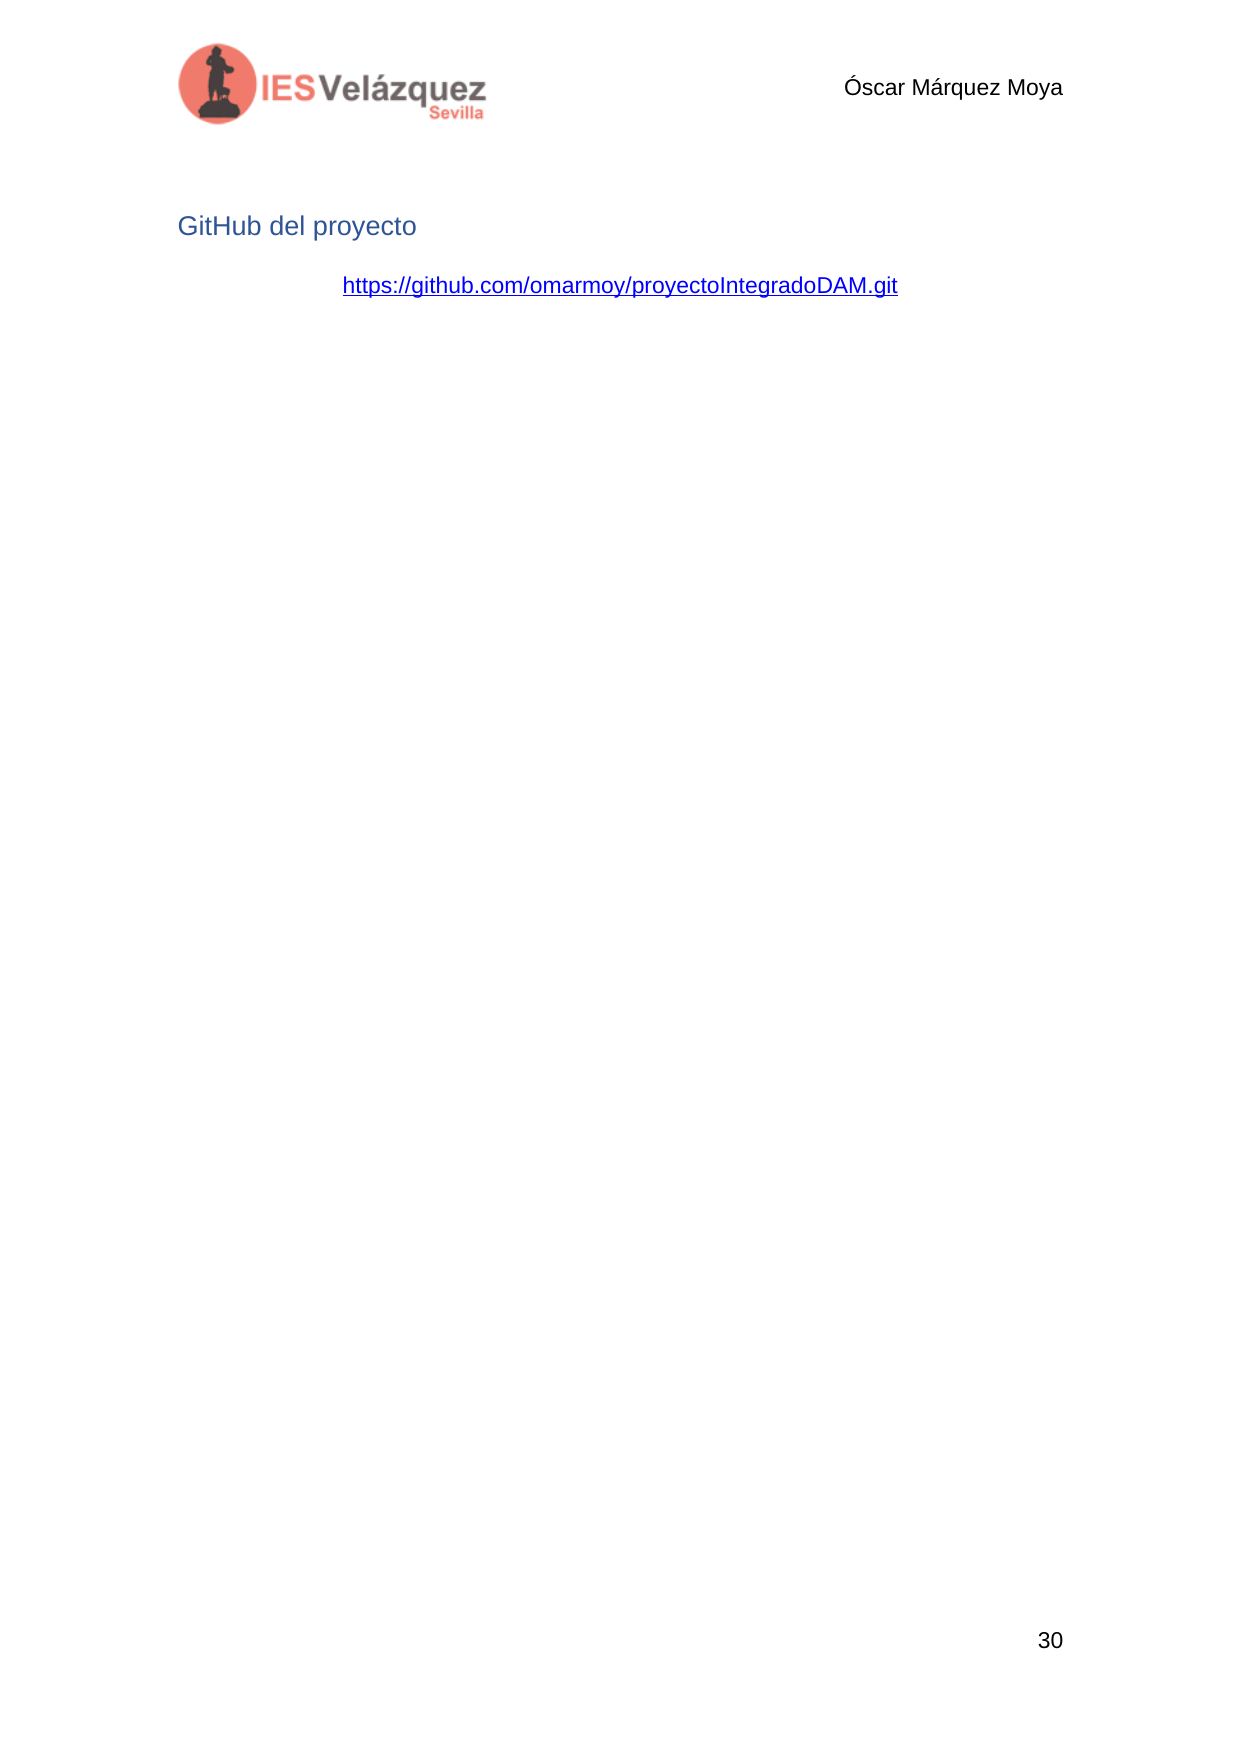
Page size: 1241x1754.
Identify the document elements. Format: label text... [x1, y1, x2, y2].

subtitle GitHub del proyecto [177, 210, 1063, 241]
picture [177, 42, 498, 130]
text https://github.com/omarmoy/proyectoIntegradoDAM.git [177, 272, 1063, 298]
